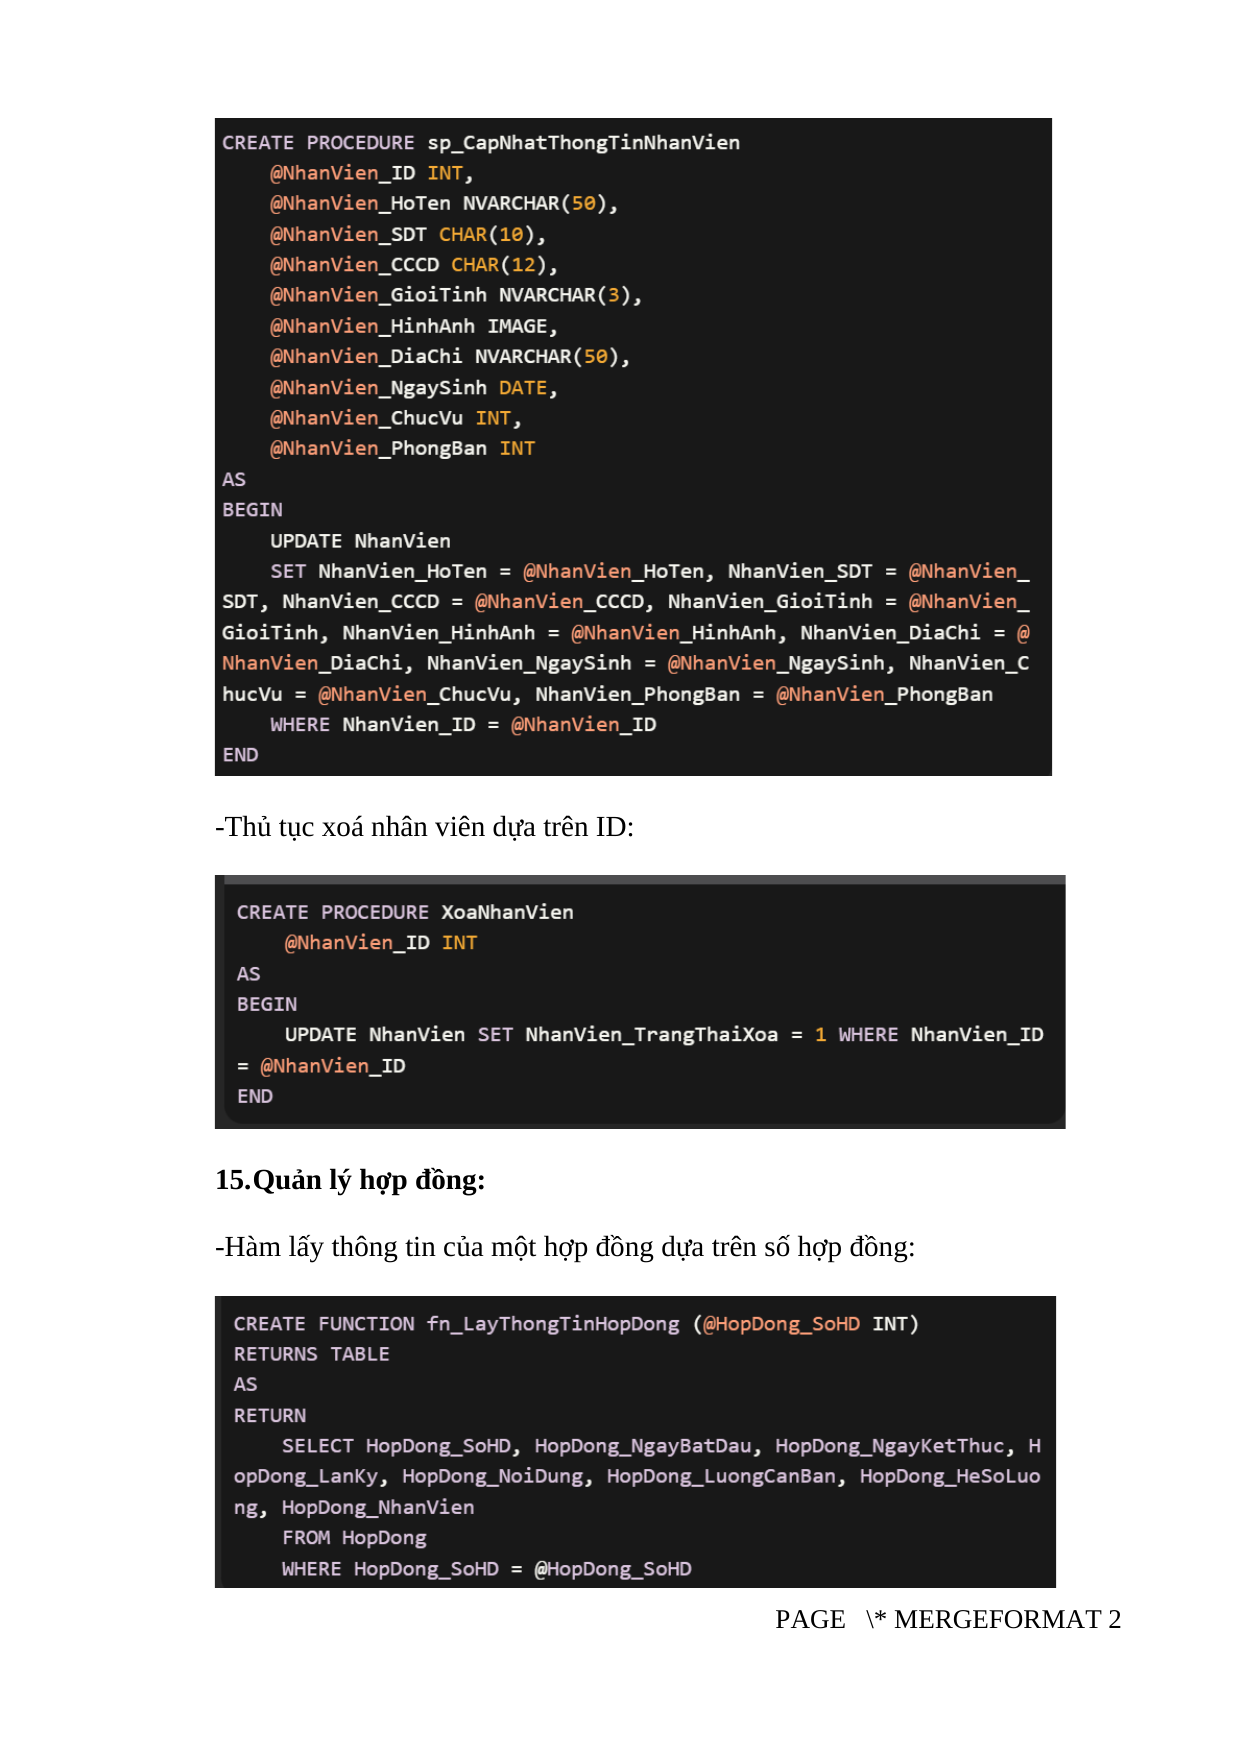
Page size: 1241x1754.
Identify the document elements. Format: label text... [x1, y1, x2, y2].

list Quản lý hợp đồng: [215, 1162, 1122, 1196]
text -Hàm lấy thông tin của một hợp đồng dựa trên số hợp đồng: [215, 1229, 1122, 1263]
picture [214, 875, 1066, 1129]
picture [214, 118, 1053, 776]
picture [214, 1296, 1057, 1588]
text -Thủ tục xoá nhân viên dựa trên ID: [215, 809, 1122, 842]
